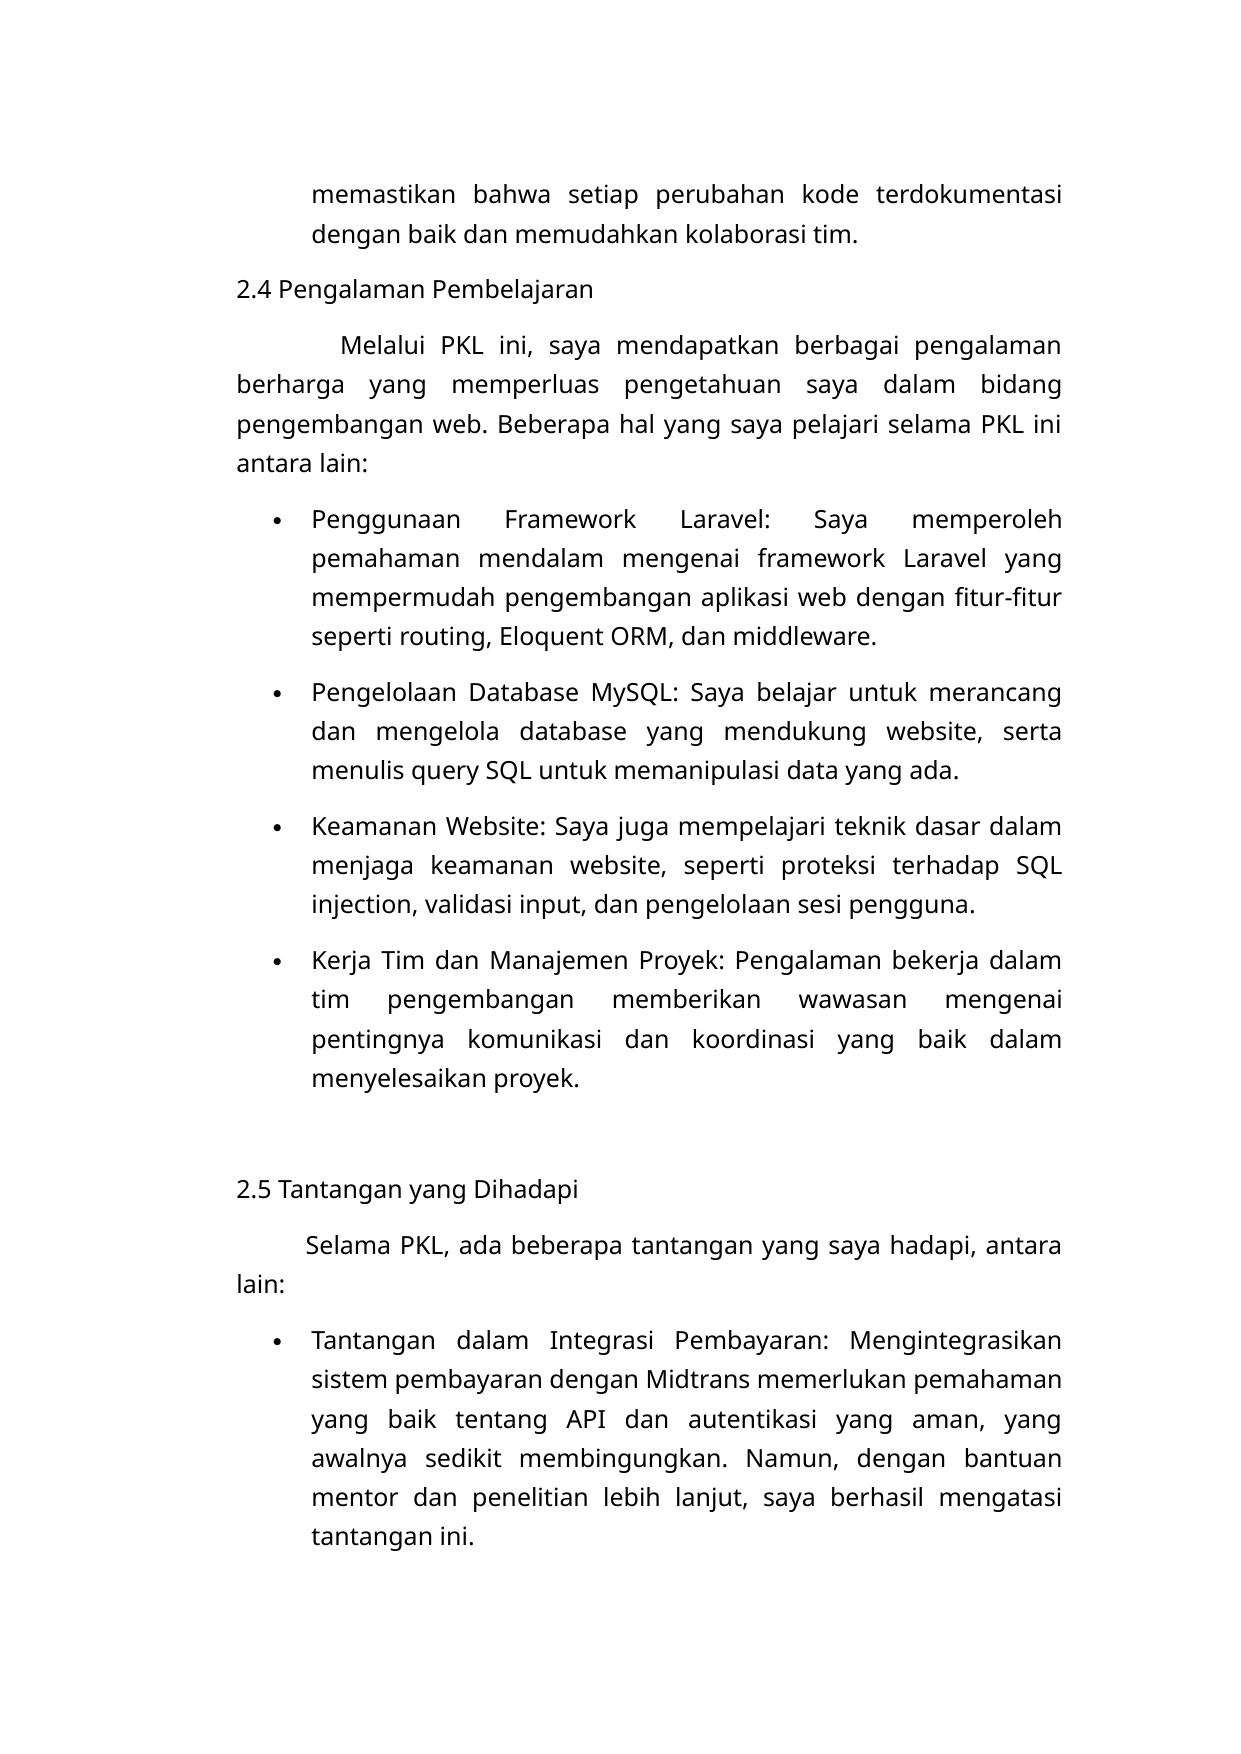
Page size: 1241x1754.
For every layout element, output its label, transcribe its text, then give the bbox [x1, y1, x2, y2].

list Pengelolaan Database MySQL: Saya belajar untuk merancang dan mengelola database yang mendukung website, serta menulis query SQL untuk memanipulasi data yang ada. [274, 675, 1063, 787]
text Melalui PKL ini, saya mendapatkan berbagai pengalaman berharga yang memperluas pengetahuan saya dalam bidang pengembangan web. Beberapa hal yang saya pelajari selama PKL ini antara lain: [236, 328, 1063, 479]
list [274, 177, 1063, 250]
list Tantangan dalam Integrasi Pembayaran: Mengintegrasikan sistem pembayaran dengan Midtrans memerlukan pemahaman yang baik tentang API dan autentikasi yang aman, yang awalnya sedikit membingungkan. Namun, dengan bantuan mentor dan penelitian lebih lanjut, saya berhasil mengatasi tantangan ini. [274, 1323, 1063, 1553]
text 2.4 Pengalaman Pembelajaran [236, 272, 1063, 306]
list Keamanan Website: Saya juga mempelajari teknik dasar dalam menjaga keamanan website, seperti proteksi terhadap SQL injection, validasi input, dan pengelolaan sesi pengguna. [274, 809, 1063, 921]
text Selama PKL, ada beberapa tantangan yang saya hadapi, antara lain: [236, 1228, 1063, 1301]
list Penggunaan Framework Laravel: Saya memperoleh pemahaman mendalam mengenai framework Laravel yang mempermudah pengembangan aplikasi web dengan fitur-fitur seperti routing, Eloquent ORM, dan middleware. [274, 501, 1063, 653]
text 2.5 Tantangan yang Dihadapi [236, 1172, 1063, 1206]
list Kerja Tim dan Manajemen Proyek: Pengalaman bekerja dalam tim pengembangan memberikan wawasan mengenai pentingnya komunikasi dan koordinasi yang baik dalam menyelesaikan proyek. [274, 943, 1063, 1094]
